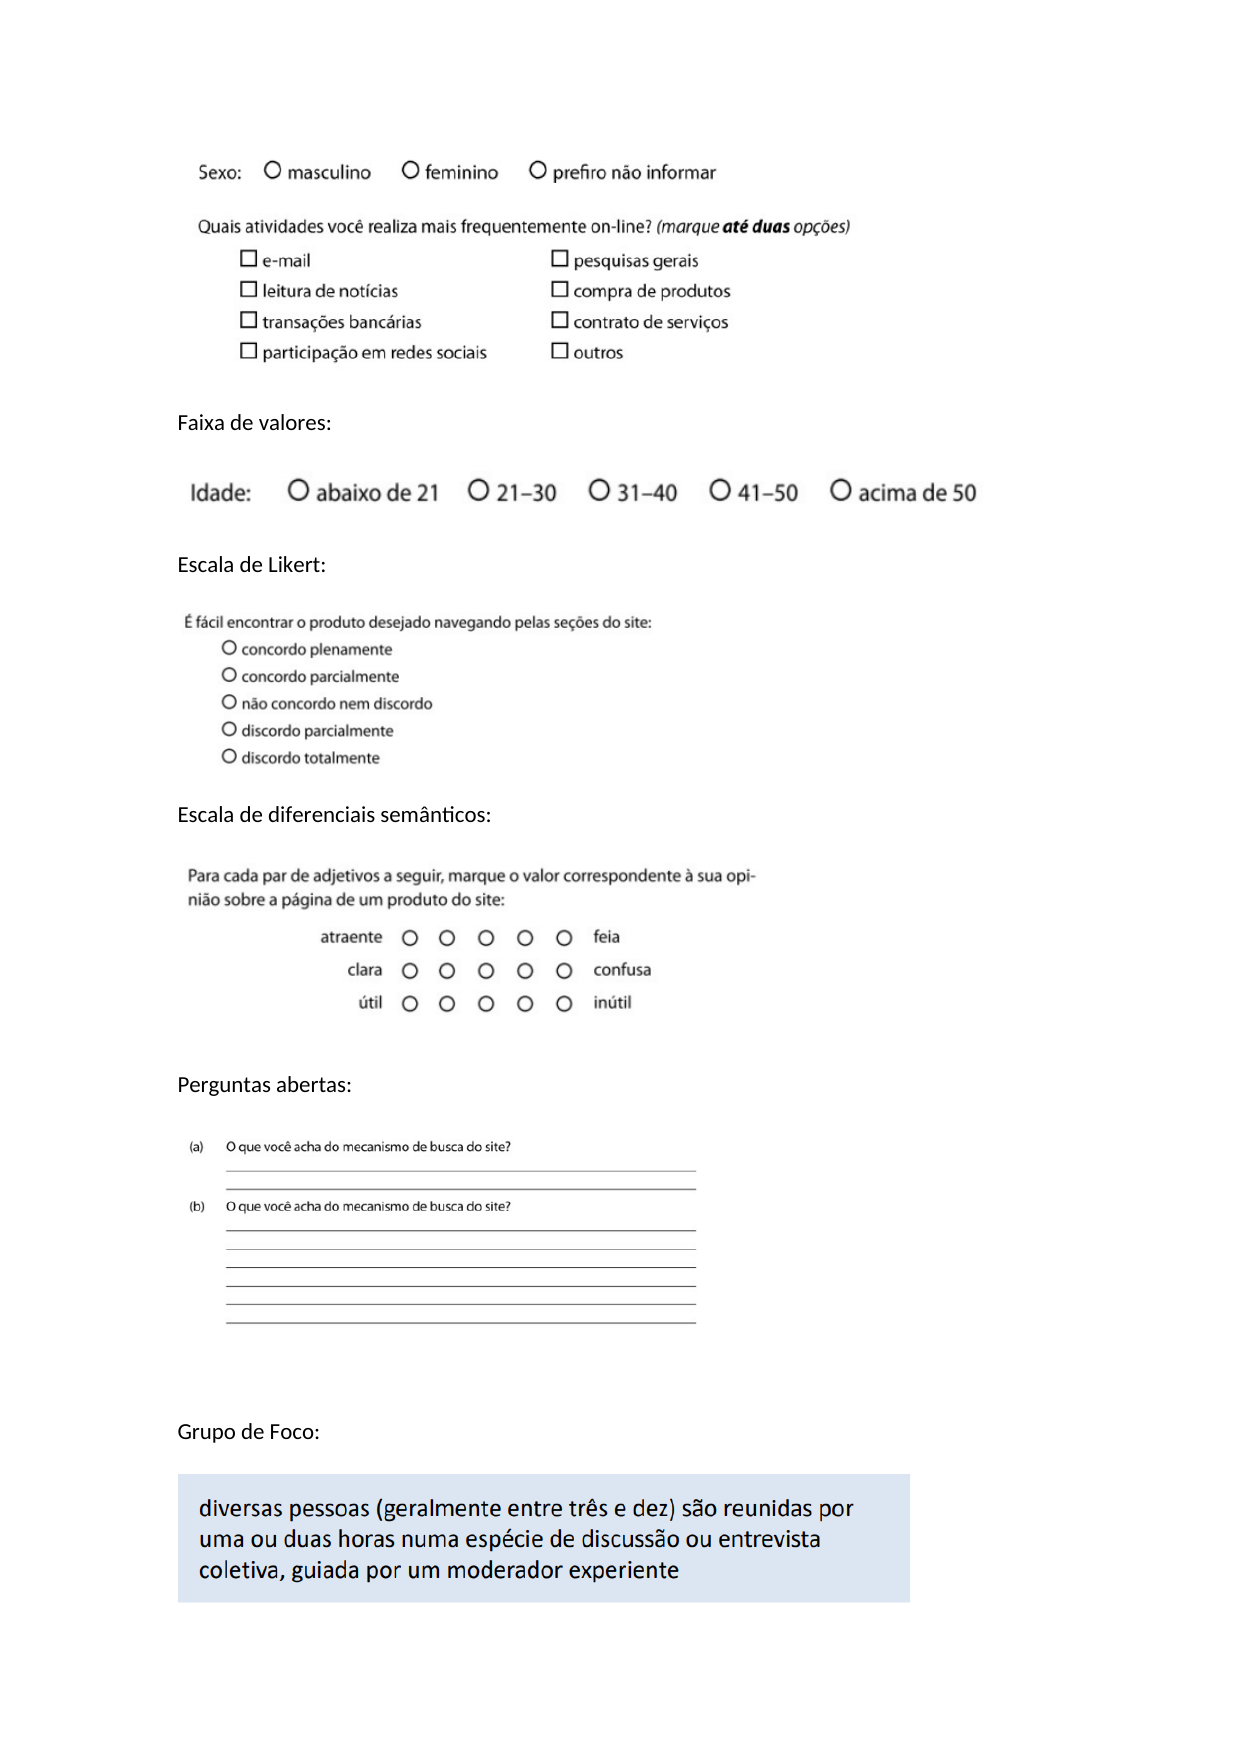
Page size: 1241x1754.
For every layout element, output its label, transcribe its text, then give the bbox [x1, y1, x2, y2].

picture [177, 463, 984, 524]
picture [177, 605, 654, 773]
picture [177, 1472, 911, 1603]
text Faixa de valores: [177, 408, 1063, 436]
text Escala de diferenciais semânticos: [177, 800, 1063, 828]
text Escala de Likert: [177, 550, 1063, 578]
picture [177, 147, 870, 382]
picture [177, 855, 761, 1043]
text Perguntas abertas: [177, 1070, 1063, 1098]
picture [177, 1125, 710, 1335]
text Grupo de Foco: [177, 1417, 1063, 1445]
